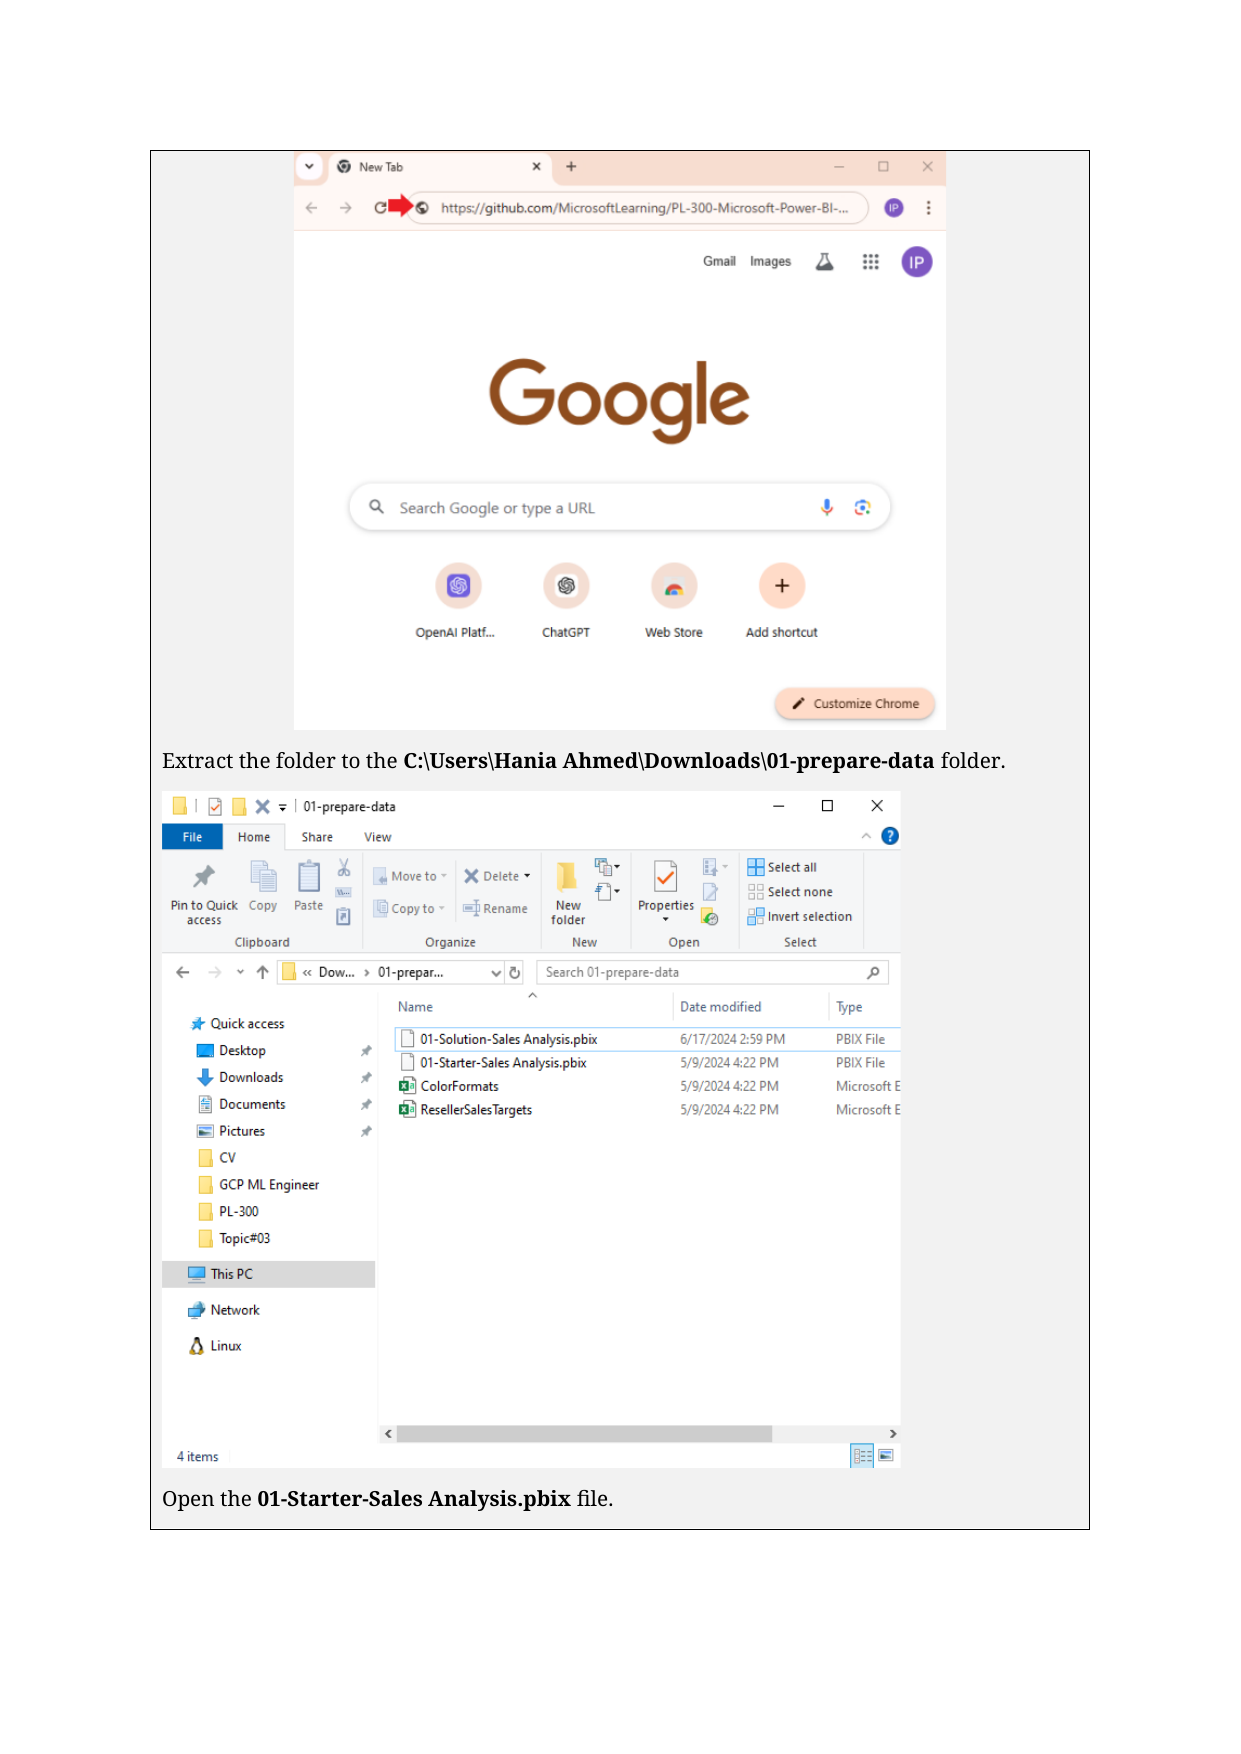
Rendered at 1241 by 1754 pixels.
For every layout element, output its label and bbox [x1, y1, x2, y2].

picture [161, 791, 901, 1468]
picture [293, 151, 947, 730]
table_header [151, 151, 1089, 1528]
